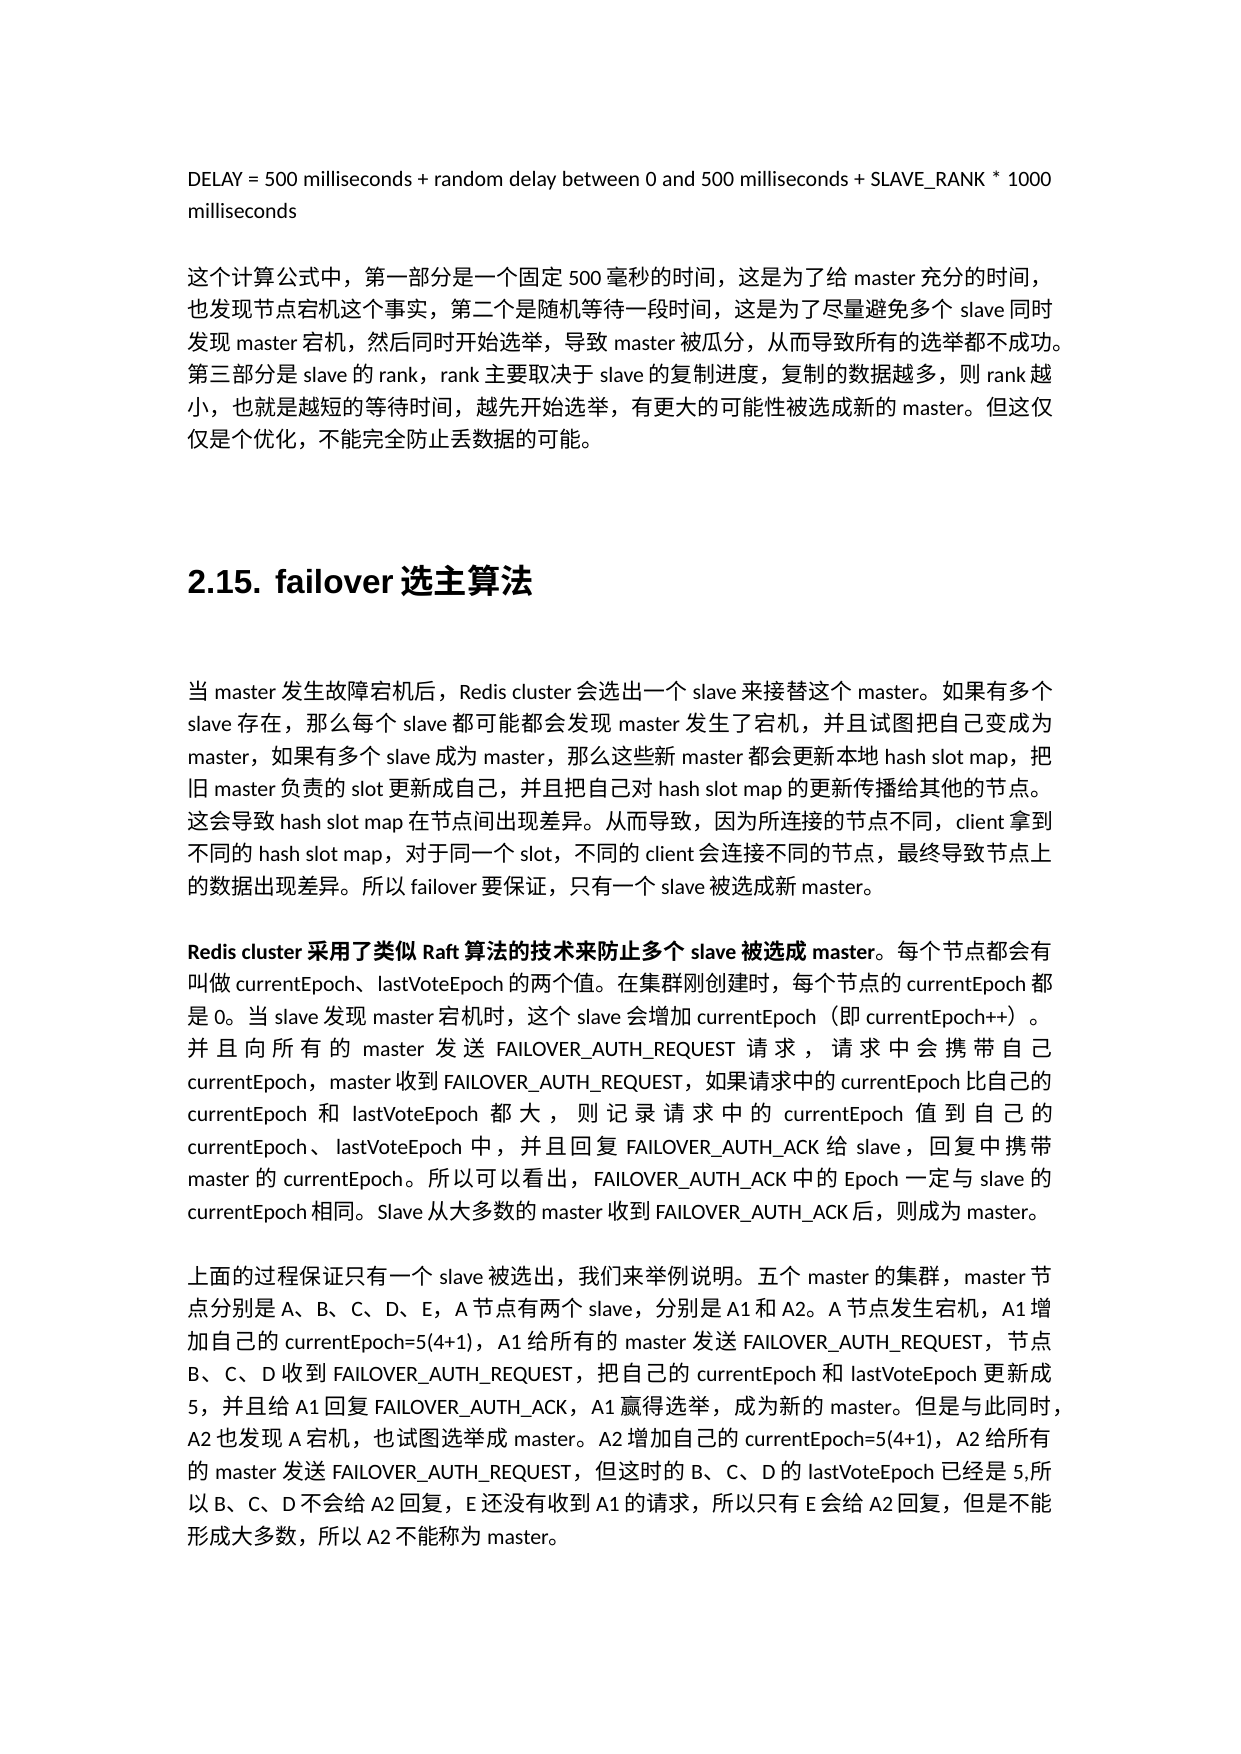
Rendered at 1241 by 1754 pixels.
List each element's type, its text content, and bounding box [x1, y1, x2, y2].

text Redis cluster采用了类似Raft算法的技术来防止多个slave被选成master。每个节点都会有叫做currentEpoch、lastVoteEpoch的两个值。在集群刚创建时，每个节点的currentEpoch都是0。当slave发现master宕机时，这个slave会增加currentEpoch（即currentEpoch++）。并且向所有的master发送FAILOVER_AUTH_REQUEST请求，请求中会携带自己currentEpoch，master收到FAILOVER_AUTH_REQUEST，如果请求中的currentEpoch比自己的currentEpoch和lastVoteEpoch都大，则记录请求中的currentEpoch值到自己的currentEpoch、lastVoteEpoch中，并且回复FAILOVER_AUTH_ACK给slave，回复中携带master的currentEpoch。所以可以看出，FAILOVER_AUTH_ACK中的Epoch一定与slave的currentEpoch相同。Slave从大多数的master收到FAILOVER_AUTH_ACK后，则成为master。 [187, 933, 1053, 1226]
subtitle failover选主算法 [187, 547, 1053, 612]
text 上面的过程保证只有一个slave被选出，我们来举例说明。五个master的集群，master节点分别是A、B、C、D、E，A节点有两个slave，分别是A1和A2。A节点发生宕机，A1增加自己的currentEpoch=5(4+1)，A1给所有的master发送FAILOVER_AUTH_REQUEST，节点B、C、D收到FAILOVER_AUTH_REQUEST，把自己的currentEpoch和lastVoteEpoch更新成5，并且给A1回复FAILOVER_AUTH_ACK，A1赢得选举，成为新的master。但是与此同时，A2也发现A宕机，也试图选举成master。A2增加自己的currentEpoch=5(4+1)，A2给所有的master发送FAILOVER_AUTH_REQUEST，但这时的B、C、D的lastVoteEpoch已经是5,所以B、C、D不会给A2回复，E还没有收到A1的请求，所以只有E会给A2回复，但是不能形成大多数，所以A2不能称为master。 [187, 1258, 1053, 1551]
text 当master发生故障宕机后，Redis cluster会选出一个slave来接替这个master。如果有多个slave存在，那么每个slave都可能都会发现master发生了宕机，并且试图把自己变成为master，如果有多个slave成为master，那么这些新master都会更新本地hash slot map，把旧master负责的slot更新成自己，并且把自己对hash slot map的更新传播给其他的节点。这会导致hash slot map在节点间出现差异。从而导致，因为所连接的节点不同，client拿到不同的hash slot map，对于同一个slot，不同的client会连接不同的节点，最终导致节点上的数据出现差异。所以failover要保证，只有一个slave被选成新master。 [187, 673, 1053, 901]
text 这个计算公式中，第一部分是一个固定500毫秒的时间，这是为了给master充分的时间，也发现节点宕机这个事实，第二个是随机等待一段时间，这是为了尽量避免多个slave同时发现master宕机，然后同时开始选举，导致master被瓜分，从而导致所有的选举都不成功。第三部分是slave的rank，rank主要取决于slave的复制进度，复制的数据越多，则rank越小，也就是越短的等待时间，越先开始选举，有更大的可能性被选成新的master。但这仅仅是个优化，不能完全防止丢数据的可能。 [187, 259, 1053, 454]
text DELAY = 500 milliseconds + random delay between 0 and 500 milliseconds + SLAVE_RANK * 1000 milliseconds [187, 162, 1053, 227]
